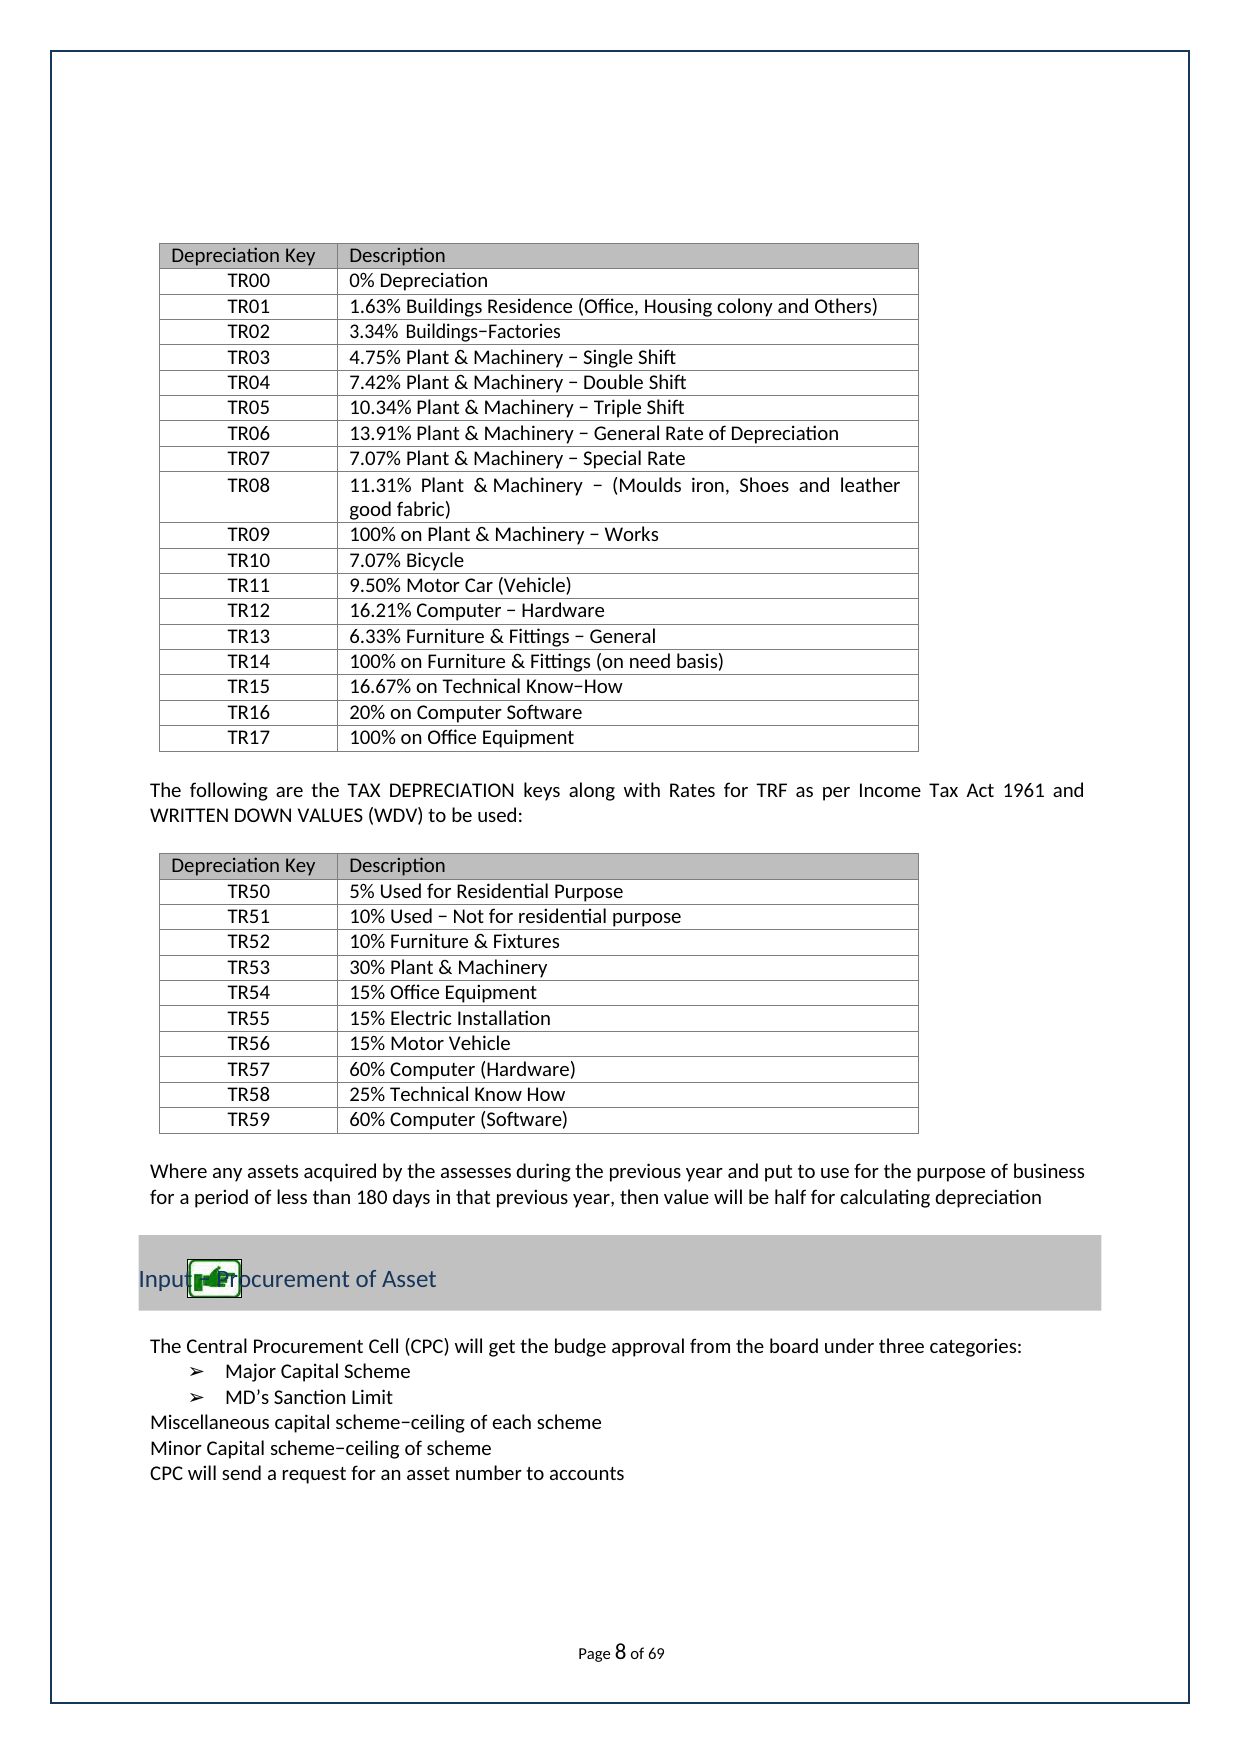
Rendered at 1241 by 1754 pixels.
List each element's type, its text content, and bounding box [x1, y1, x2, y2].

table_cell 15% Motor Vehicle [338, 1032, 918, 1056]
table_cell 60% Computer (Software) [338, 1108, 918, 1132]
table_cell TR52 [160, 930, 337, 954]
table_cell TR08 [160, 472, 337, 522]
table_cell 16.21% Computer − Hardware [338, 599, 918, 623]
table_cell 10% Furniture & Fixtures [338, 930, 918, 954]
table_cell TR02 [160, 320, 337, 344]
table_cell 6.33% Furniture & Fittings − General [338, 625, 918, 649]
table_cell TR56 [160, 1032, 337, 1056]
table_cell TR06 [160, 421, 337, 446]
table_cell 7.42% Plant & Machinery − Double Shift [338, 371, 918, 395]
table_header Depreciation Key [160, 854, 337, 879]
text The Central Procurement Cell (CPC) will get the budge approval from the board under three categories: [150, 1333, 1157, 1358]
list MD’s Sanction Limit [187, 1384, 1157, 1409]
table_cell TR04 [160, 371, 337, 395]
table_cell 100% on Office Equipment [338, 726, 918, 751]
table_cell 4.75% Plant & Machinery − Single Shift [338, 345, 918, 370]
table_header Depreciation Key [160, 244, 337, 268]
table_cell TR01 [160, 295, 337, 319]
table_cell TR58 [160, 1083, 337, 1107]
table_cell TR13 [160, 625, 337, 649]
table_cell 20% on Computer Software [338, 701, 918, 725]
table_cell TR00 [160, 269, 337, 293]
table_cell TR54 [160, 981, 337, 1005]
table_cell 5% Used for Residential Purpose [338, 880, 918, 904]
table_cell TR17 [160, 726, 337, 751]
table_cell 9.50% Motor Car (Vehicle) [338, 574, 918, 598]
table_cell TR15 [160, 675, 337, 700]
table_cell 10% Used − Not for residential purpose [338, 905, 918, 929]
text CPC will send a request for an asset number to accounts [150, 1460, 1157, 1486]
table_cell 15% Office Equipment [338, 981, 918, 1005]
table_cell TR10 [160, 549, 337, 573]
table_cell 13.91% Plant & Machinery − General Rate of Depreciation [338, 421, 918, 446]
table_cell TR53 [160, 956, 337, 980]
table_cell TR57 [160, 1057, 337, 1082]
text Miscellaneous capital scheme−ceiling of each scheme Minor Capital scheme−ceiling of scheme [150, 1409, 647, 1460]
table_cell TR09 [160, 523, 337, 547]
picture [188, 1260, 241, 1297]
table_header Description [338, 854, 918, 879]
table_cell 100% on Furniture & Fittings (on need basis) [338, 650, 918, 674]
table_cell 11.31% Plant & Machinery − (Moulds iron, Shoes and leather good fabric) [338, 472, 918, 522]
table_cell TR16 [160, 701, 337, 725]
table_cell 7.07% Bicycle [338, 549, 918, 573]
table_cell TR55 [160, 1006, 337, 1031]
table_cell TR59 [160, 1108, 337, 1132]
table_cell TR51 [160, 905, 337, 929]
table_cell TR50 [160, 880, 337, 904]
table_cell TR05 [160, 396, 337, 420]
text Where any assets acquired by the assesses during the previous year and put to use for the purpose of business for a period of less than 180 days in that previous year, then value will be half for calculating depreciation [150, 1159, 1091, 1209]
table_cell 15% Electric Installation [338, 1006, 918, 1031]
table_cell 60% Computer (Hardware) [338, 1057, 918, 1082]
table_cell TR14 [160, 650, 337, 674]
table_cell 3.34% Buildings−Factories [338, 320, 918, 344]
text The following are the TAX DEPRECIATION keys along with Rates for TRF as per Income Tax Act 1961 and WRITTEN DOWN VALUES (WDV) to be used: [150, 777, 1157, 828]
table_cell 100% on Plant & Machinery − Works [338, 523, 918, 547]
table_cell TR11 [160, 574, 337, 598]
table_cell 1.63% Buildings Residence (Office, Housing colony and Others) [338, 295, 918, 319]
table_cell 0% Depreciation [338, 269, 918, 293]
table_cell 25% Technical Know How [338, 1083, 918, 1107]
table_cell TR12 [160, 599, 337, 623]
table_cell 10.34% Plant & Machinery − Triple Shift [338, 396, 918, 420]
table_cell TR03 [160, 345, 337, 370]
table_cell 30% Plant & Machinery [338, 956, 918, 980]
table_cell TR07 [160, 447, 337, 471]
list Major Capital Scheme [187, 1358, 1157, 1384]
table_cell 7.07% Plant & Machinery − Special Rate [338, 447, 918, 471]
table_header Description [338, 244, 918, 268]
table_cell 16.67% on Technical Know−How [338, 675, 918, 700]
